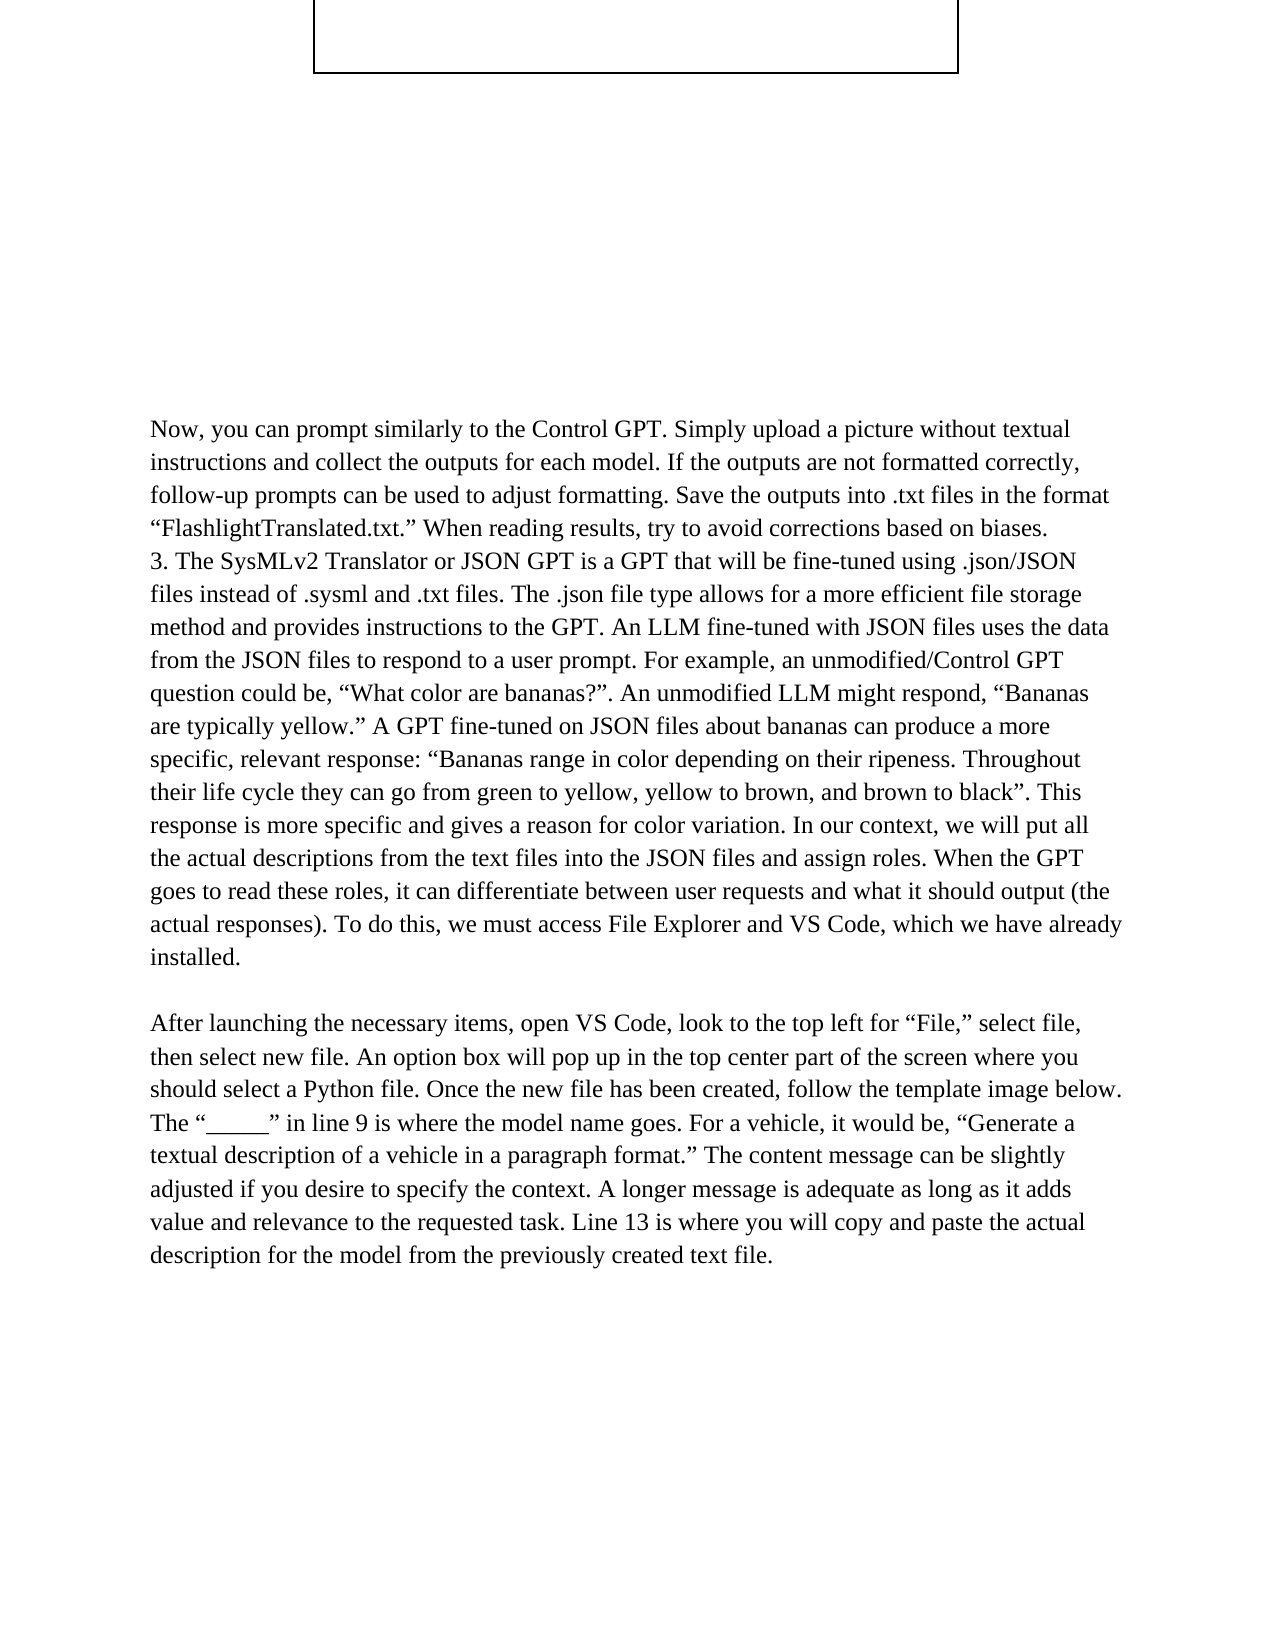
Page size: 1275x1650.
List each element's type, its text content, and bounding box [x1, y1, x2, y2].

text Now, you can prompt similarly to the Control GPT. Simply upload a picture without textual instructions and collect the outputs for each model. If the outputs are not formatted correctly, follow-up prompts can be used to adjust formatting. Save the outputs into .txt files in the format “FlashlightTranslated.txt.” When reading results, try to avoid corrections based on biases. [150, 414, 1125, 542]
text After launching the necessary items, open VS Code, look to the top left for “File,” select file, then select new file. An option box will pop up in the top center part of the screen where you should select a Python file. Once the new file has been created, follow the template image below. The “_____” in line 9 is where the model name goes. For a vehicle, it would be, “Generate a textual description of a vehicle in a paragraph format.” The content message can be slightly adjusted if you desire to specify the context. A longer message is adequate as long as it adds value and relevance to the requested task. Line 13 is where you will copy and paste the actual description for the model from the previously created text file. [150, 1008, 1125, 1268]
text 3. The SysMLv2 Translator or JSON GPT is a GPT that will be fine-tuned using .json/JSON files instead of .sysml and .txt files. The .json file type allows for a more efficient file storage method and provides instructions to the GPT. An LLM fine-tuned with JSON files uses the data from the JSON files to respond to a user prompt. For example, an unmodified/Control GPT question could be, “What color are bananas?”. An unmodified LLM might respond, “Bananas are typically yellow.” A GPT fine-tuned on JSON files about bananas can produce a more specific, relevant response: “Bananas range in color depending on their ripeness. Throughout their life cycle they can go from green to yellow, yellow to brown, and brown to black”. This response is more specific and gives a reason for color variation. In our context, we will put all the actual descriptions from the text files into the JSON files and assign roles. When the GPT goes to read these roles, it can differentiate between user requests and what it should output (the actual responses). To do this, we must access File Explorer and VS Code, which we have already installed. [150, 546, 1125, 971]
